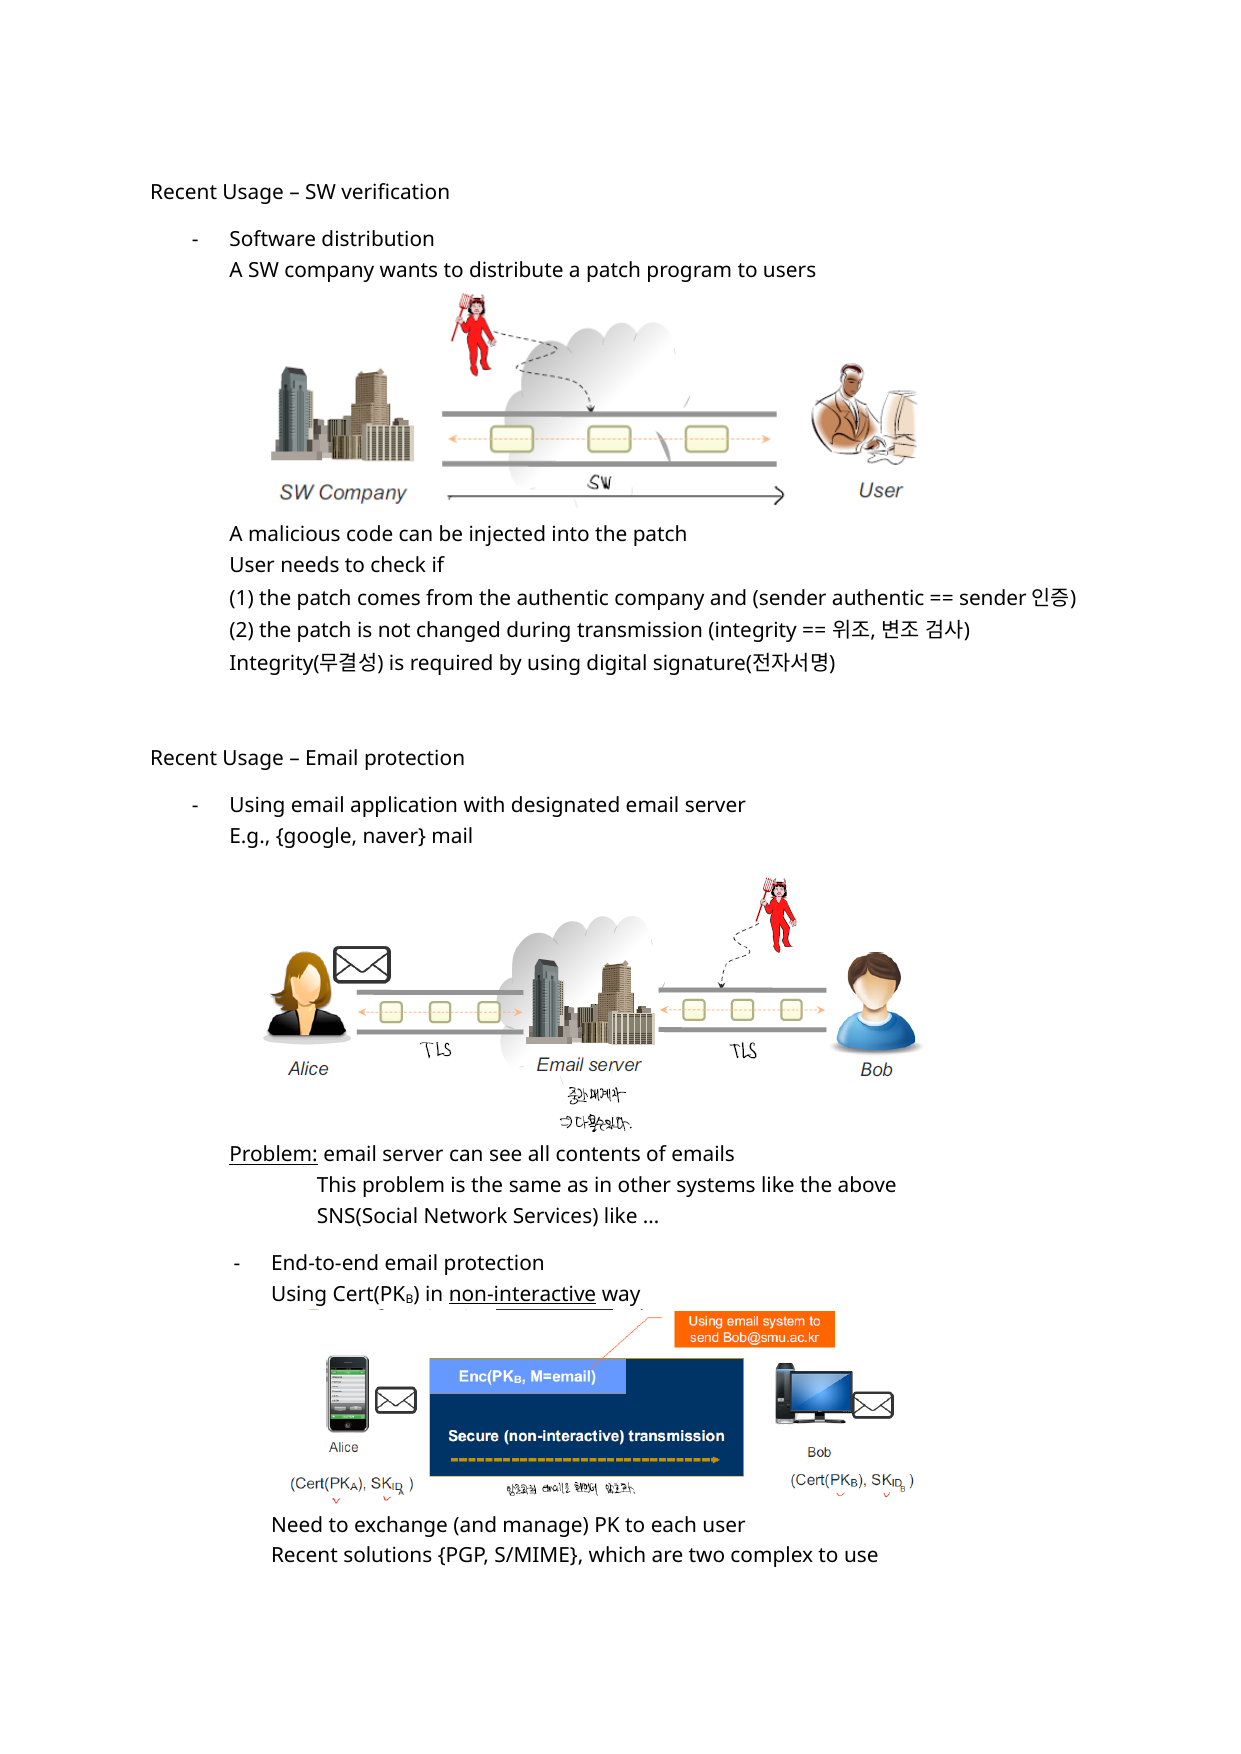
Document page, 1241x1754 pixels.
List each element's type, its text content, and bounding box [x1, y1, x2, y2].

text Recent Usage – Email protection [150, 743, 1090, 771]
text Recent Usage – SW verification [150, 177, 1090, 206]
picture [229, 285, 938, 518]
picture [270, 1309, 921, 1508]
picture [229, 851, 938, 1138]
